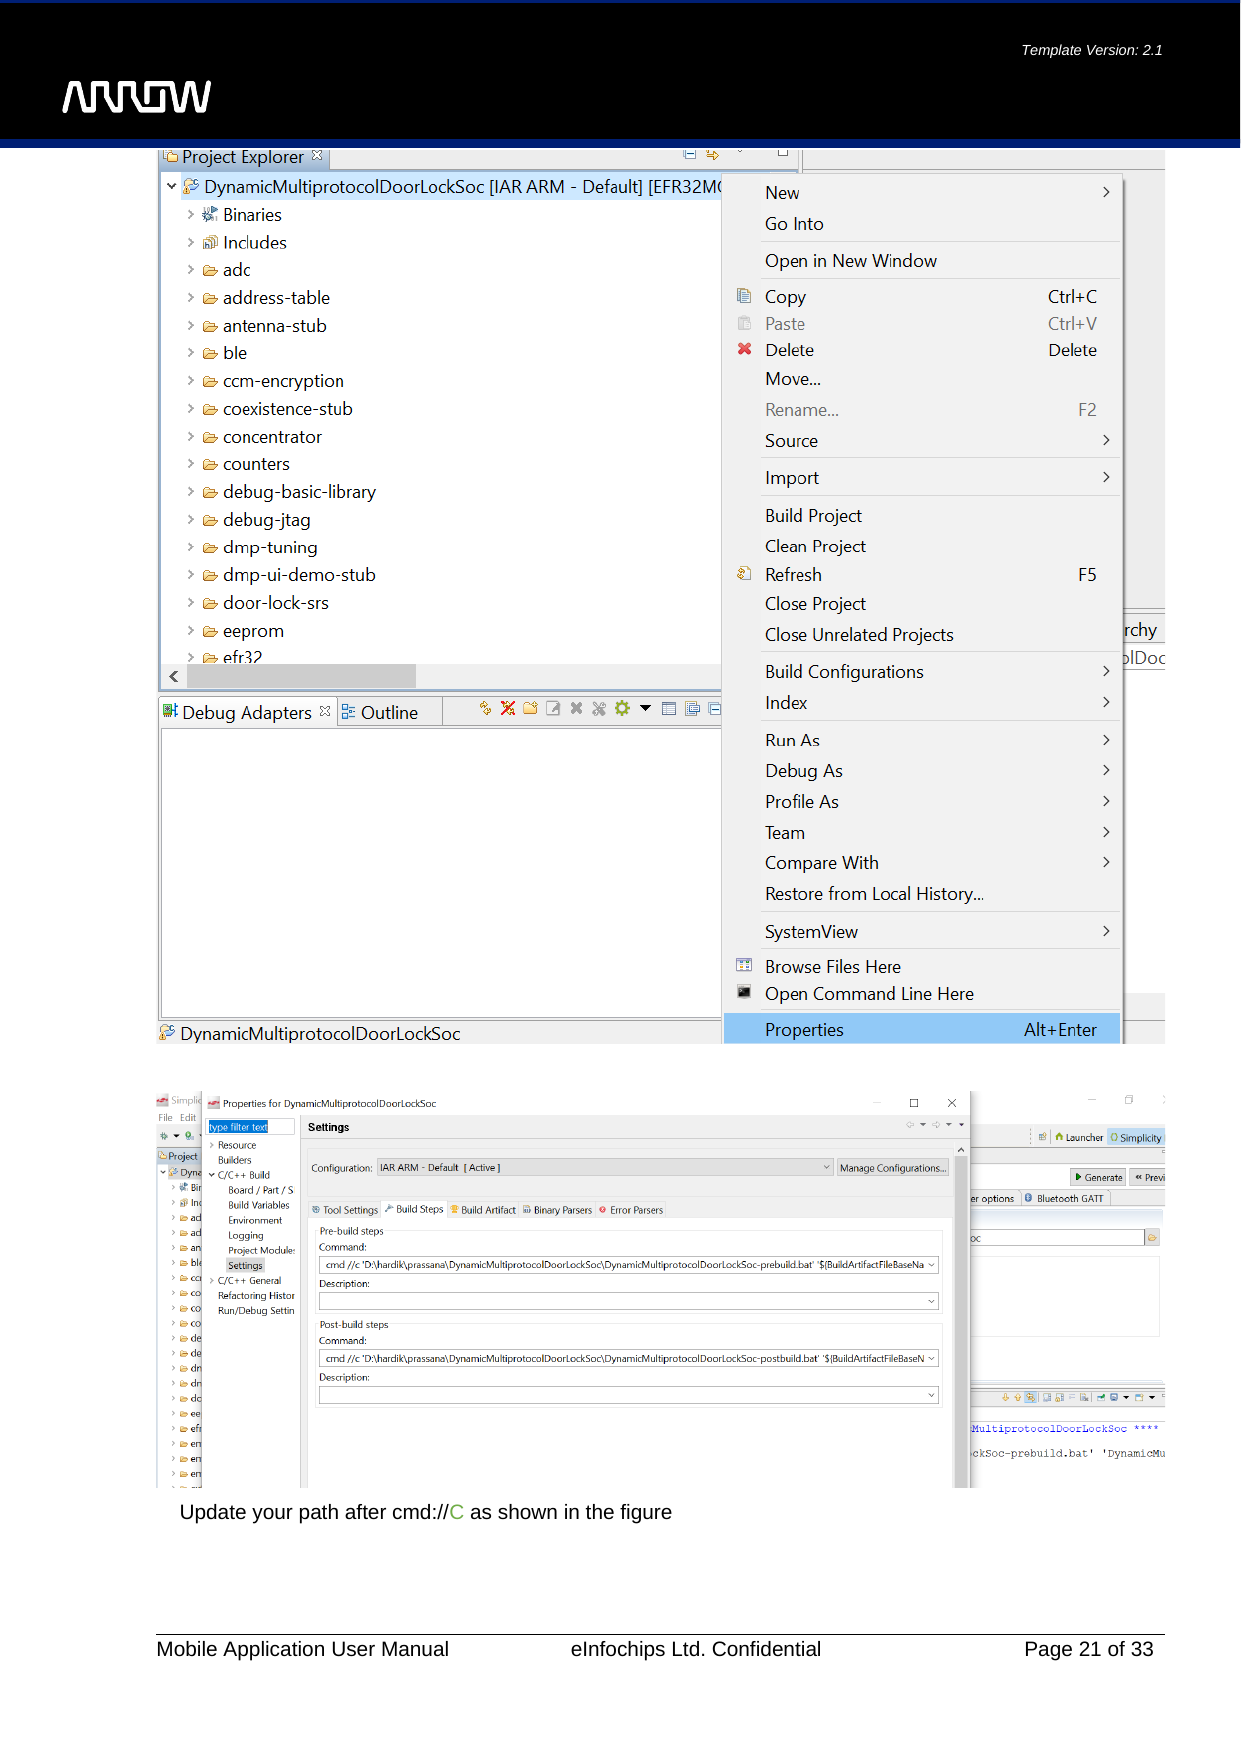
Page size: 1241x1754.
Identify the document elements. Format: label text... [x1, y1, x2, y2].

picture [37, 49, 236, 144]
picture [156, 150, 1166, 1044]
picture [156, 1091, 1166, 1488]
text Update your path after cmd://C as shown in the figure [156, 1500, 1165, 1524]
